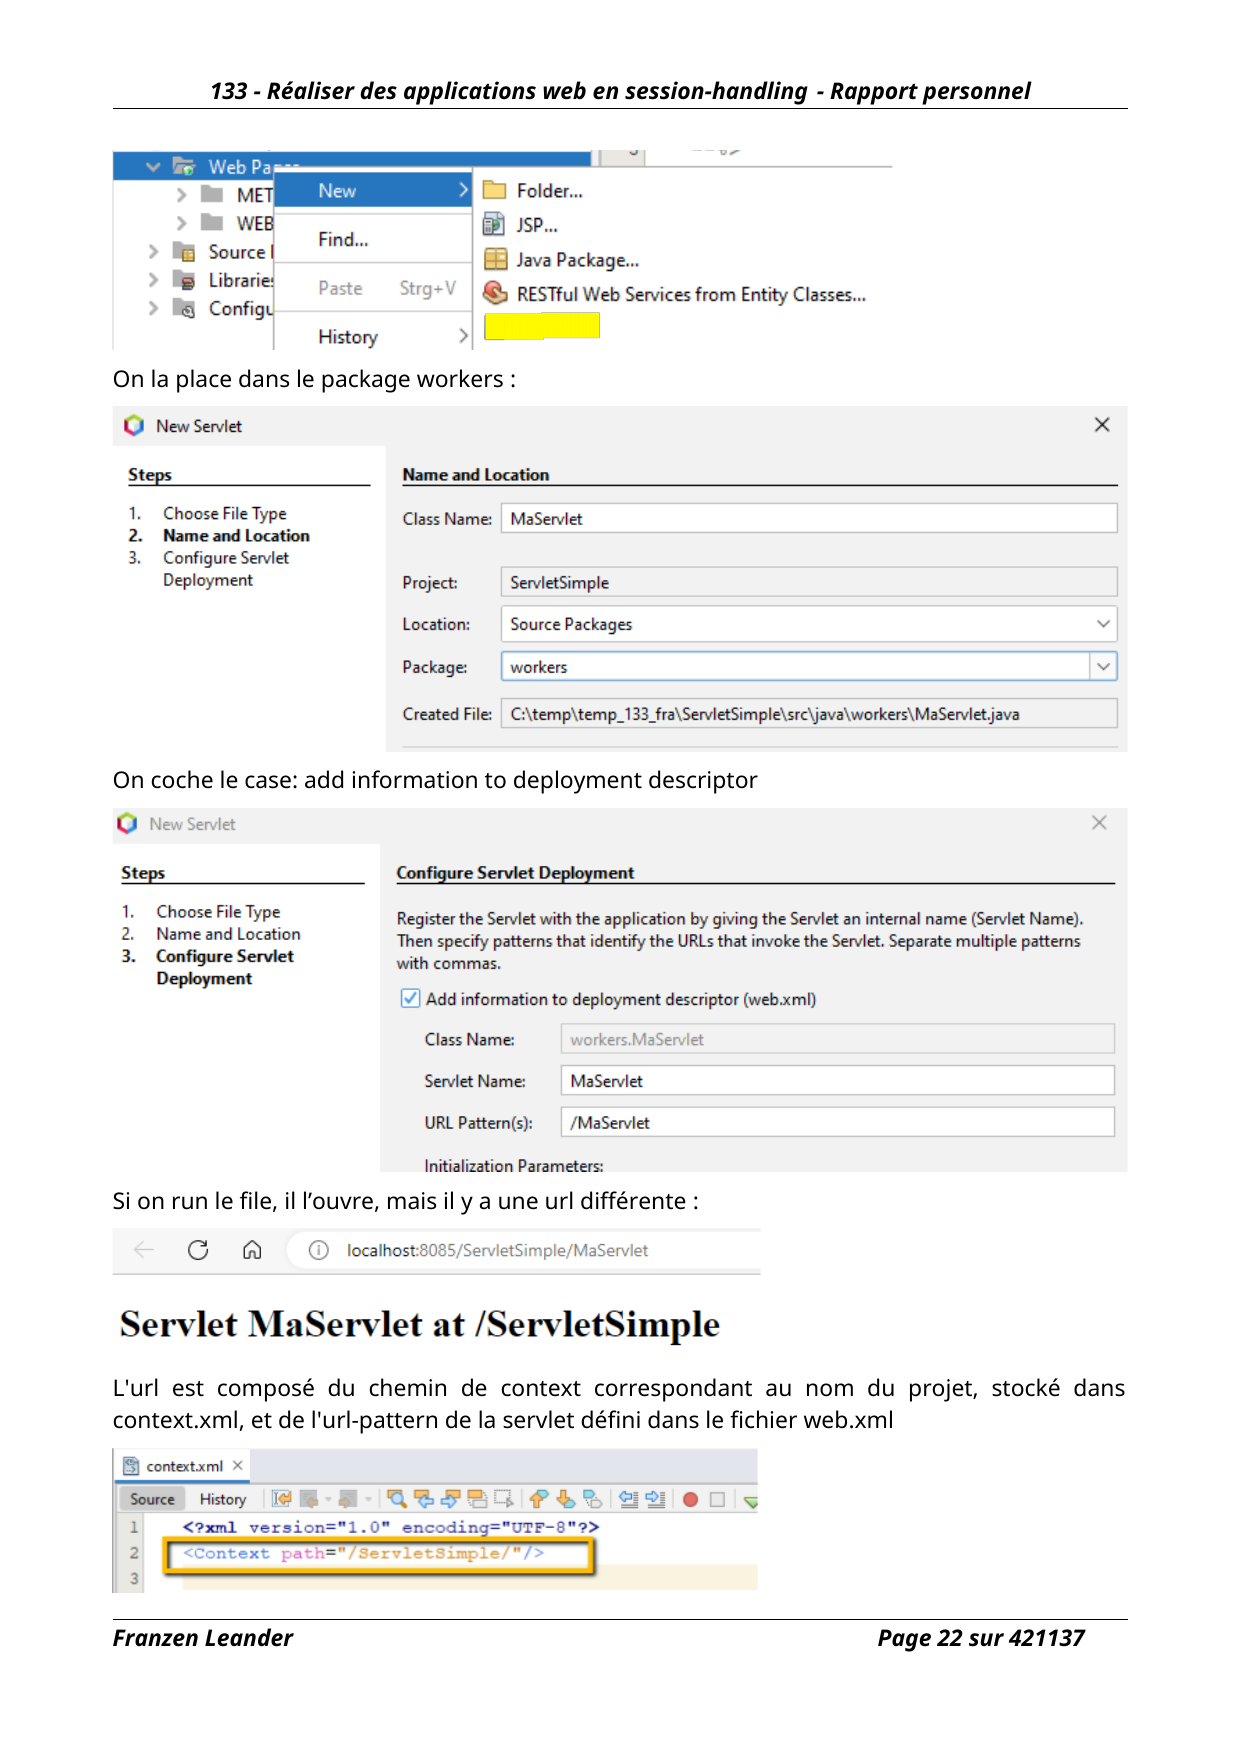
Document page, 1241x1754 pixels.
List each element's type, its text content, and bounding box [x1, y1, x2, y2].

text On la place dans le package workers : [112, 362, 1128, 394]
text On coche le case: add information to deployment descriptor [112, 764, 1128, 796]
picture [112, 1447, 758, 1593]
picture [112, 808, 1128, 1172]
picture [112, 1228, 761, 1360]
picture [112, 406, 1128, 752]
text Si on run le file, il l’ouvre, mais il y a une url différente : [112, 1184, 1128, 1216]
text L'url est composé du chemin de context correspondant au nom du projet, stocké dans context.xml, et de l'url-pattern de la servlet défini dans le fichier web.xml [112, 1372, 1128, 1435]
picture [112, 150, 893, 350]
